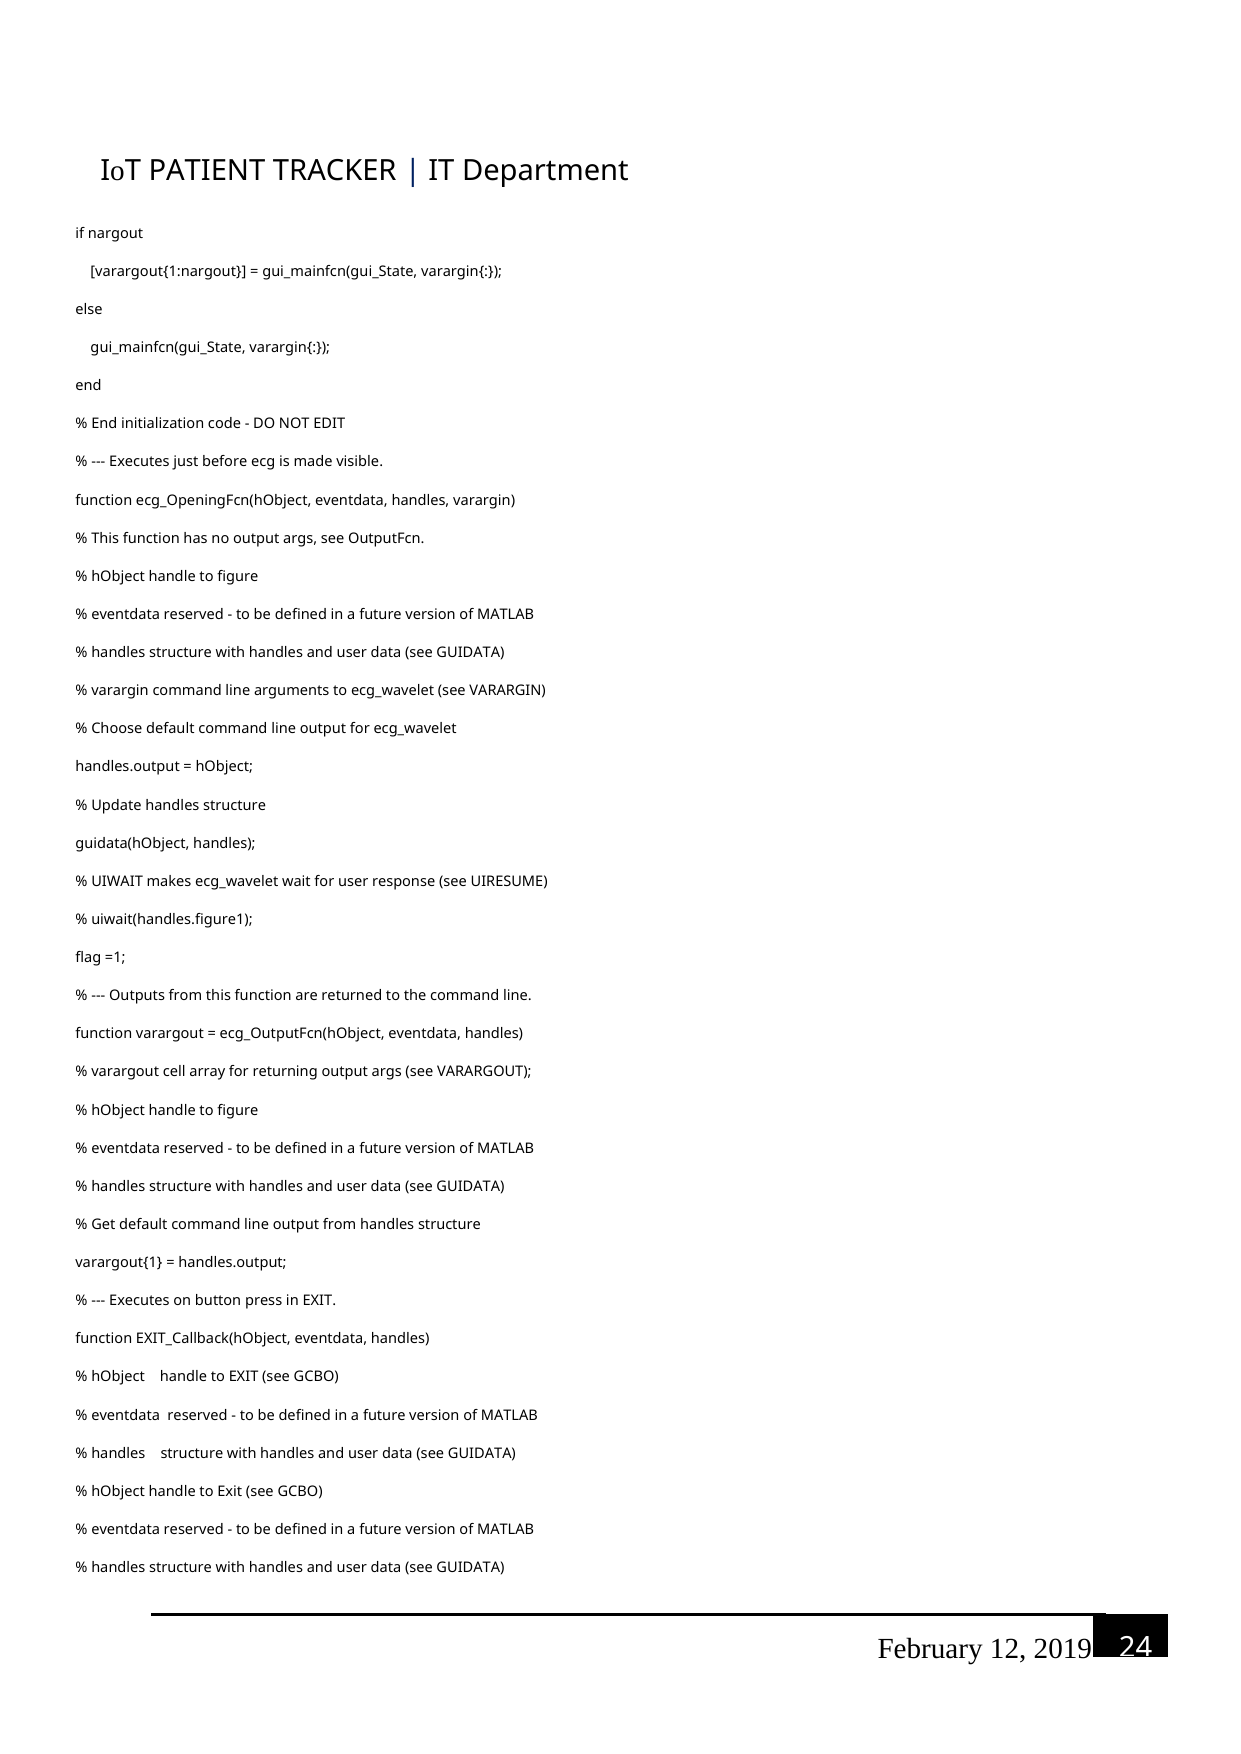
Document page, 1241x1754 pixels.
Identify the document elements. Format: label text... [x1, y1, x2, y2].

text if nargout [75, 222, 1229, 242]
text % Update handles structure [75, 794, 1229, 814]
text % handles structure with handles and user data (see GUIDATA) [75, 642, 1229, 662]
text flag =1; [75, 947, 1229, 967]
text % End initialization code - DO NOT EDIT [75, 413, 1229, 433]
text else [75, 299, 1229, 318]
text % UIWAIT makes ecg_wavelet wait for user response (see UIRESUME) [75, 871, 1229, 890]
text varargout{1} = handles.output; [75, 1252, 1229, 1272]
text % hObject handle to EXIT (see GCBO) [75, 1366, 1229, 1386]
text % --- Executes on button press in EXIT. [75, 1290, 1229, 1310]
text % This function has no output args, see OutputFcn. [75, 527, 1229, 547]
text % eventdata reserved - to be defined in a future version of MATLAB [75, 604, 1229, 623]
text % eventdata reserved - to be defined in a future version of MATLAB [75, 1137, 1229, 1157]
text [varargout{1:nargout}] = gui_mainfcn(gui_State, varargin{:}); [75, 261, 1229, 280]
text guidata(hObject, handles); [75, 832, 1229, 852]
text function ecg_OpeningFcn(hObject, eventdata, handles, varargin) [75, 489, 1229, 509]
text function varargout = ecg_OutputFcn(hObject, eventdata, handles) [75, 1023, 1229, 1043]
text % handles structure with handles and user data (see GUIDATA) [75, 1557, 1229, 1577]
text % uiwait(handles.figure1); [75, 909, 1229, 928]
text % handles structure with handles and user data (see GUIDATA) [75, 1176, 1229, 1195]
text function EXIT_Callback(hObject, eventdata, handles) [75, 1328, 1229, 1348]
text % --- Outputs from this function are returned to the command line. [75, 985, 1229, 1005]
text % --- Executes just before ecg is made visible. [75, 451, 1229, 471]
text % varargin command line arguments to ecg_wavelet (see VARARGIN) [75, 680, 1229, 700]
text % Get default command line output from handles structure [75, 1214, 1229, 1233]
text end [75, 375, 1229, 395]
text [75, 1519, 1229, 1538]
text % Choose default command line output for ecg_wavelet [75, 718, 1229, 738]
text % hObject handle to Exit (see GCBO) [75, 1481, 1229, 1500]
text % eventdata reserved - to be defined in a future version of MATLAB [75, 1404, 1229, 1424]
text % hObject handle to figure [75, 1099, 1229, 1119]
text % handles structure with handles and user data (see GUIDATA) [75, 1442, 1229, 1462]
text % varargout cell array for returning output args (see VARARGOUT); [75, 1061, 1229, 1081]
text % hObject handle to figure [75, 566, 1229, 585]
text handles.output = hObject; [75, 756, 1229, 776]
text gui_mainfcn(gui_State, varargin{:}); [75, 337, 1229, 357]
